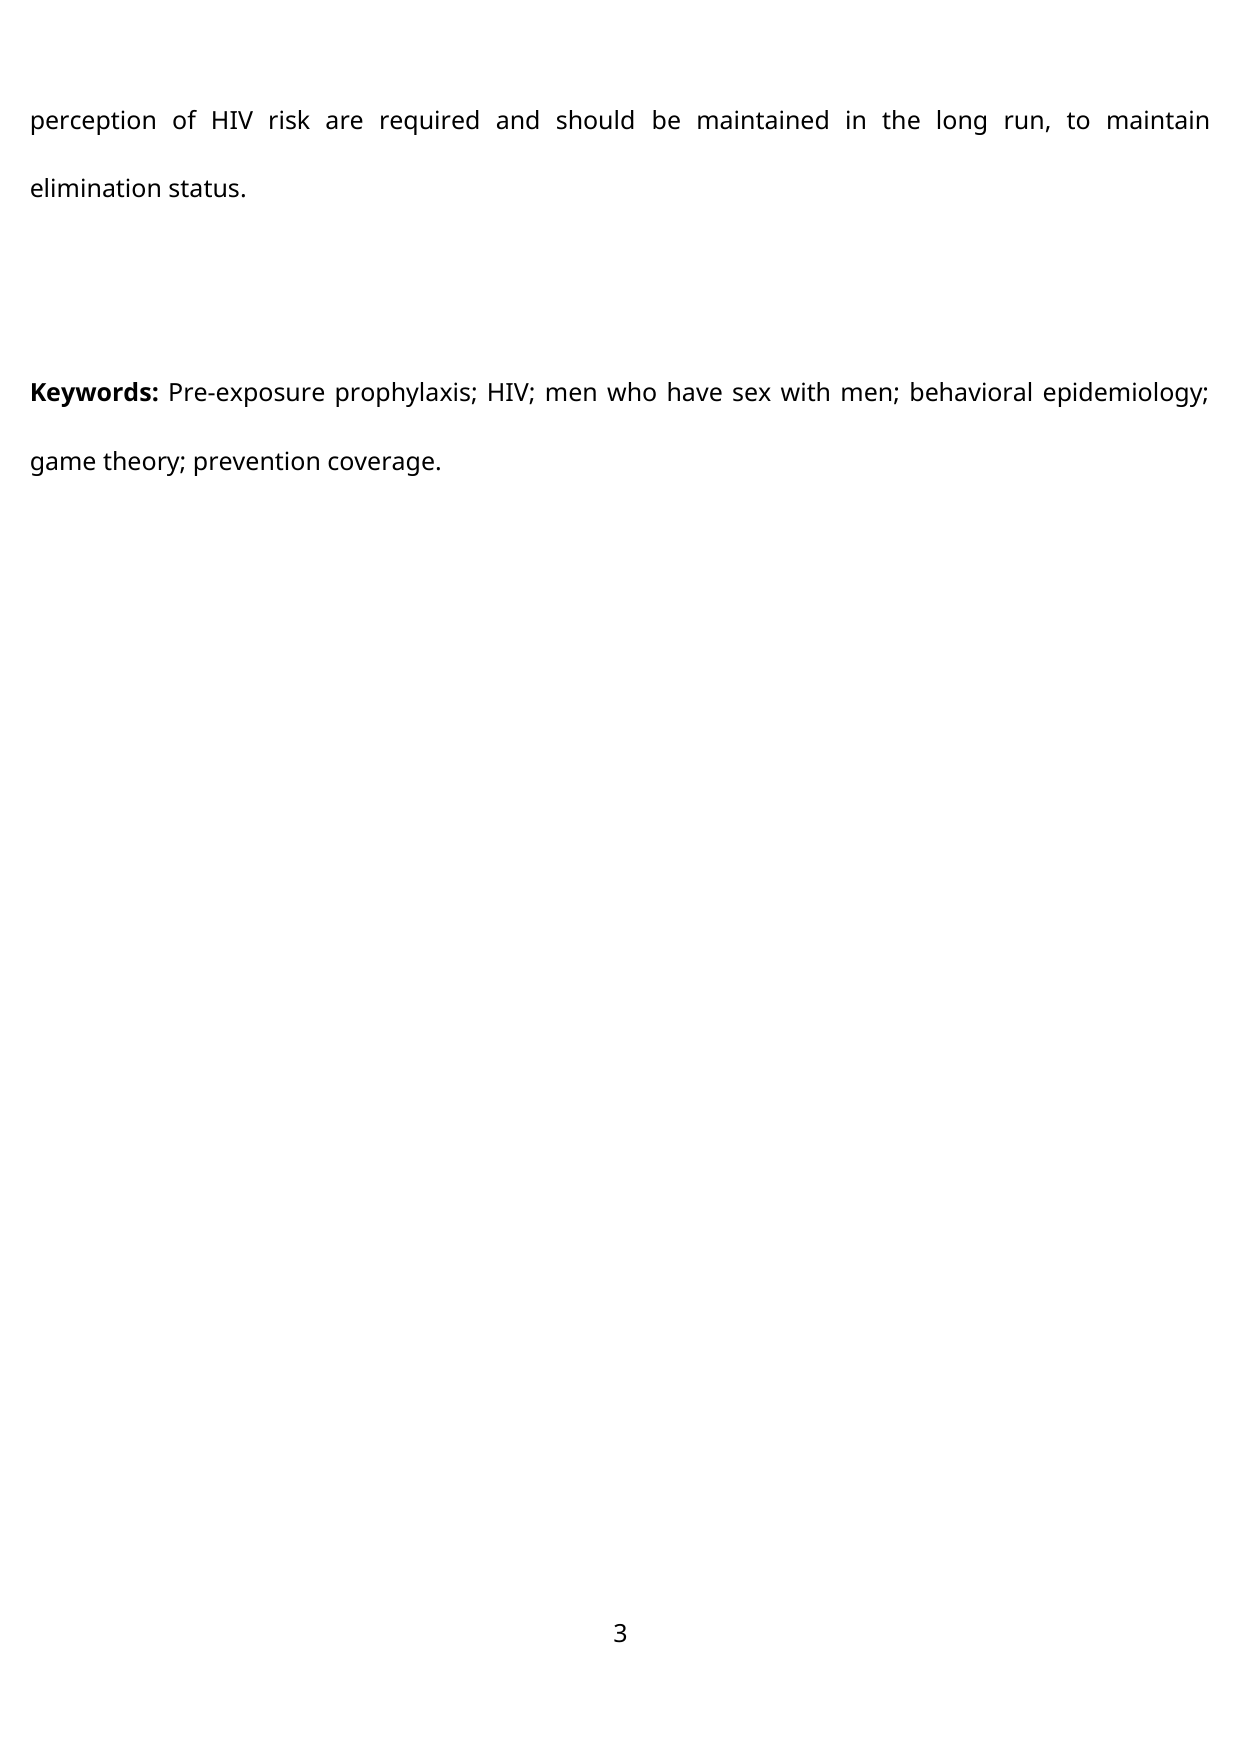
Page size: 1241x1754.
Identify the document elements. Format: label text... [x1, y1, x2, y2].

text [29, 103, 1211, 205]
text Keywords: Pre-exposure prophylaxis; HIV; men who have sex with men; behavioral epidemiology; game theory; prevention coverage. [29, 375, 1211, 477]
